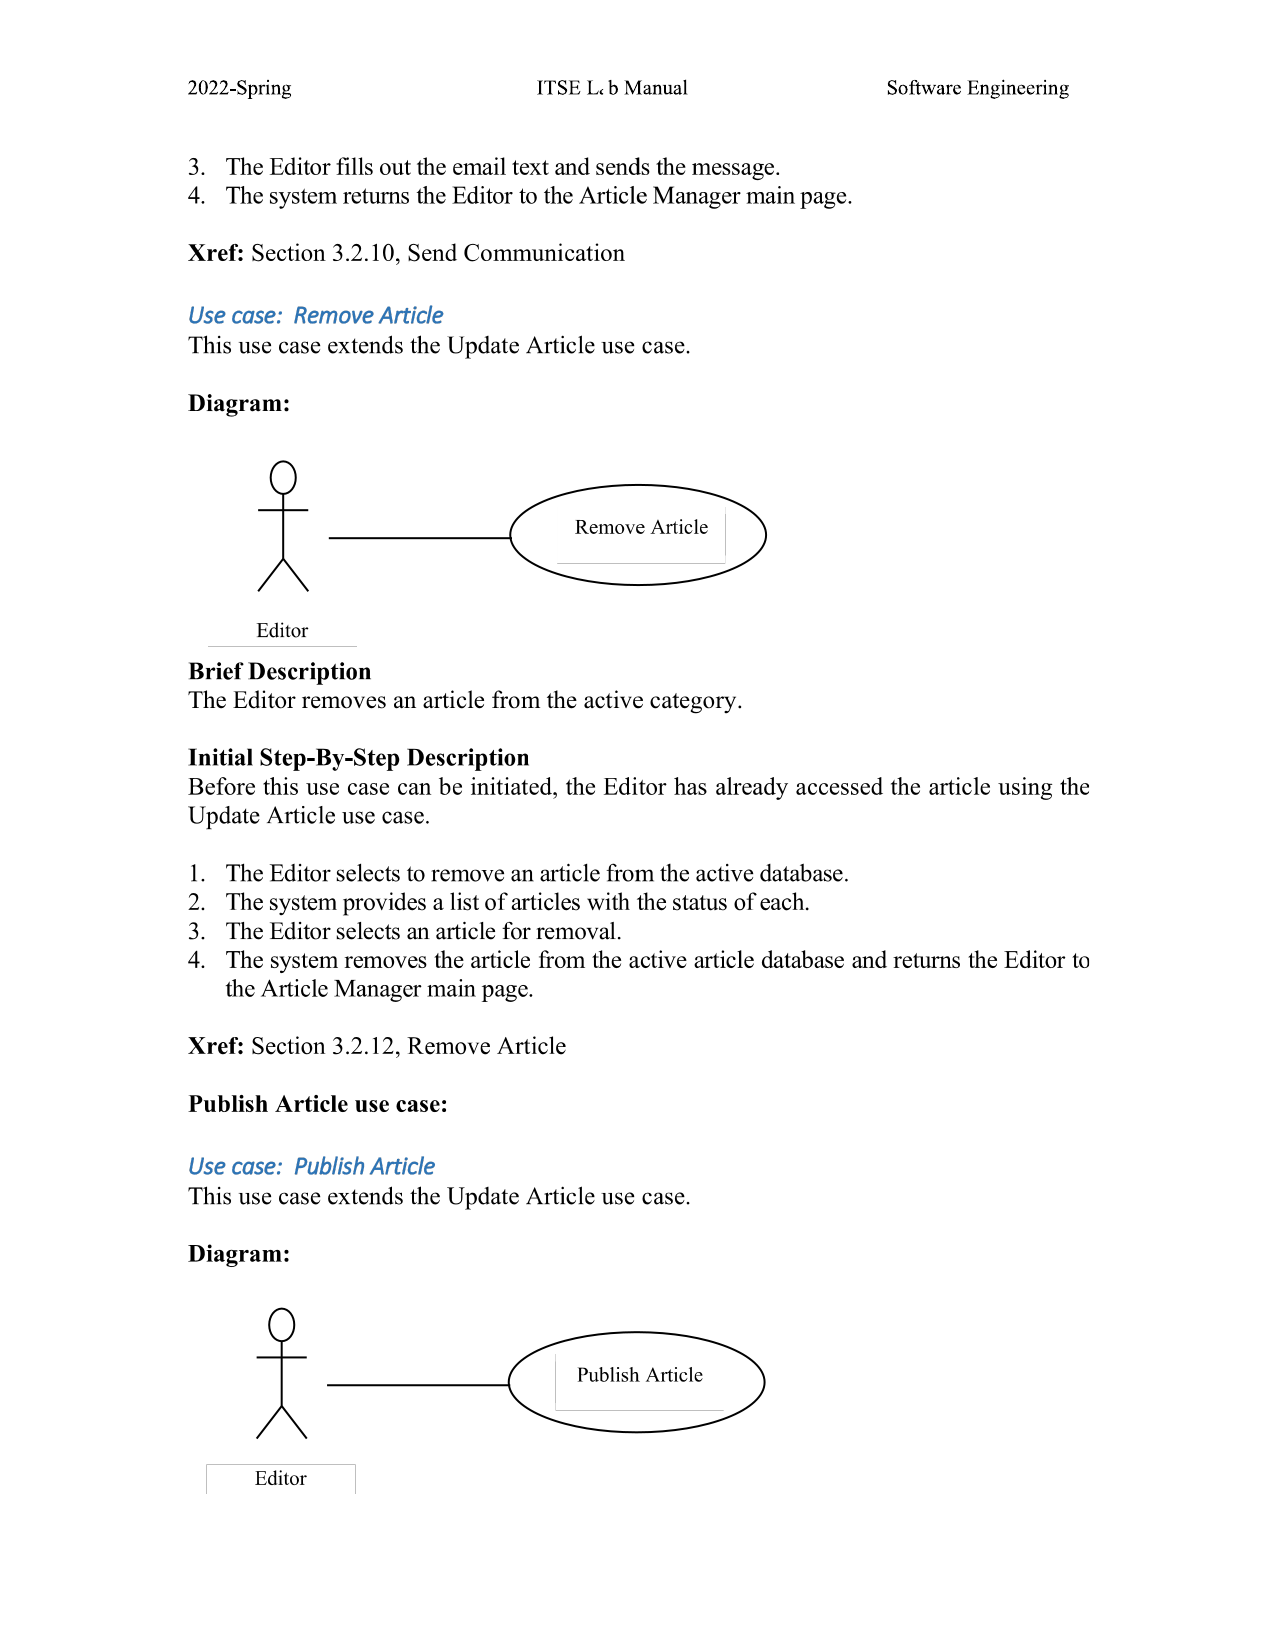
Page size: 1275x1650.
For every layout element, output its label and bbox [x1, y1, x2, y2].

picture [187, 156, 1090, 1494]
